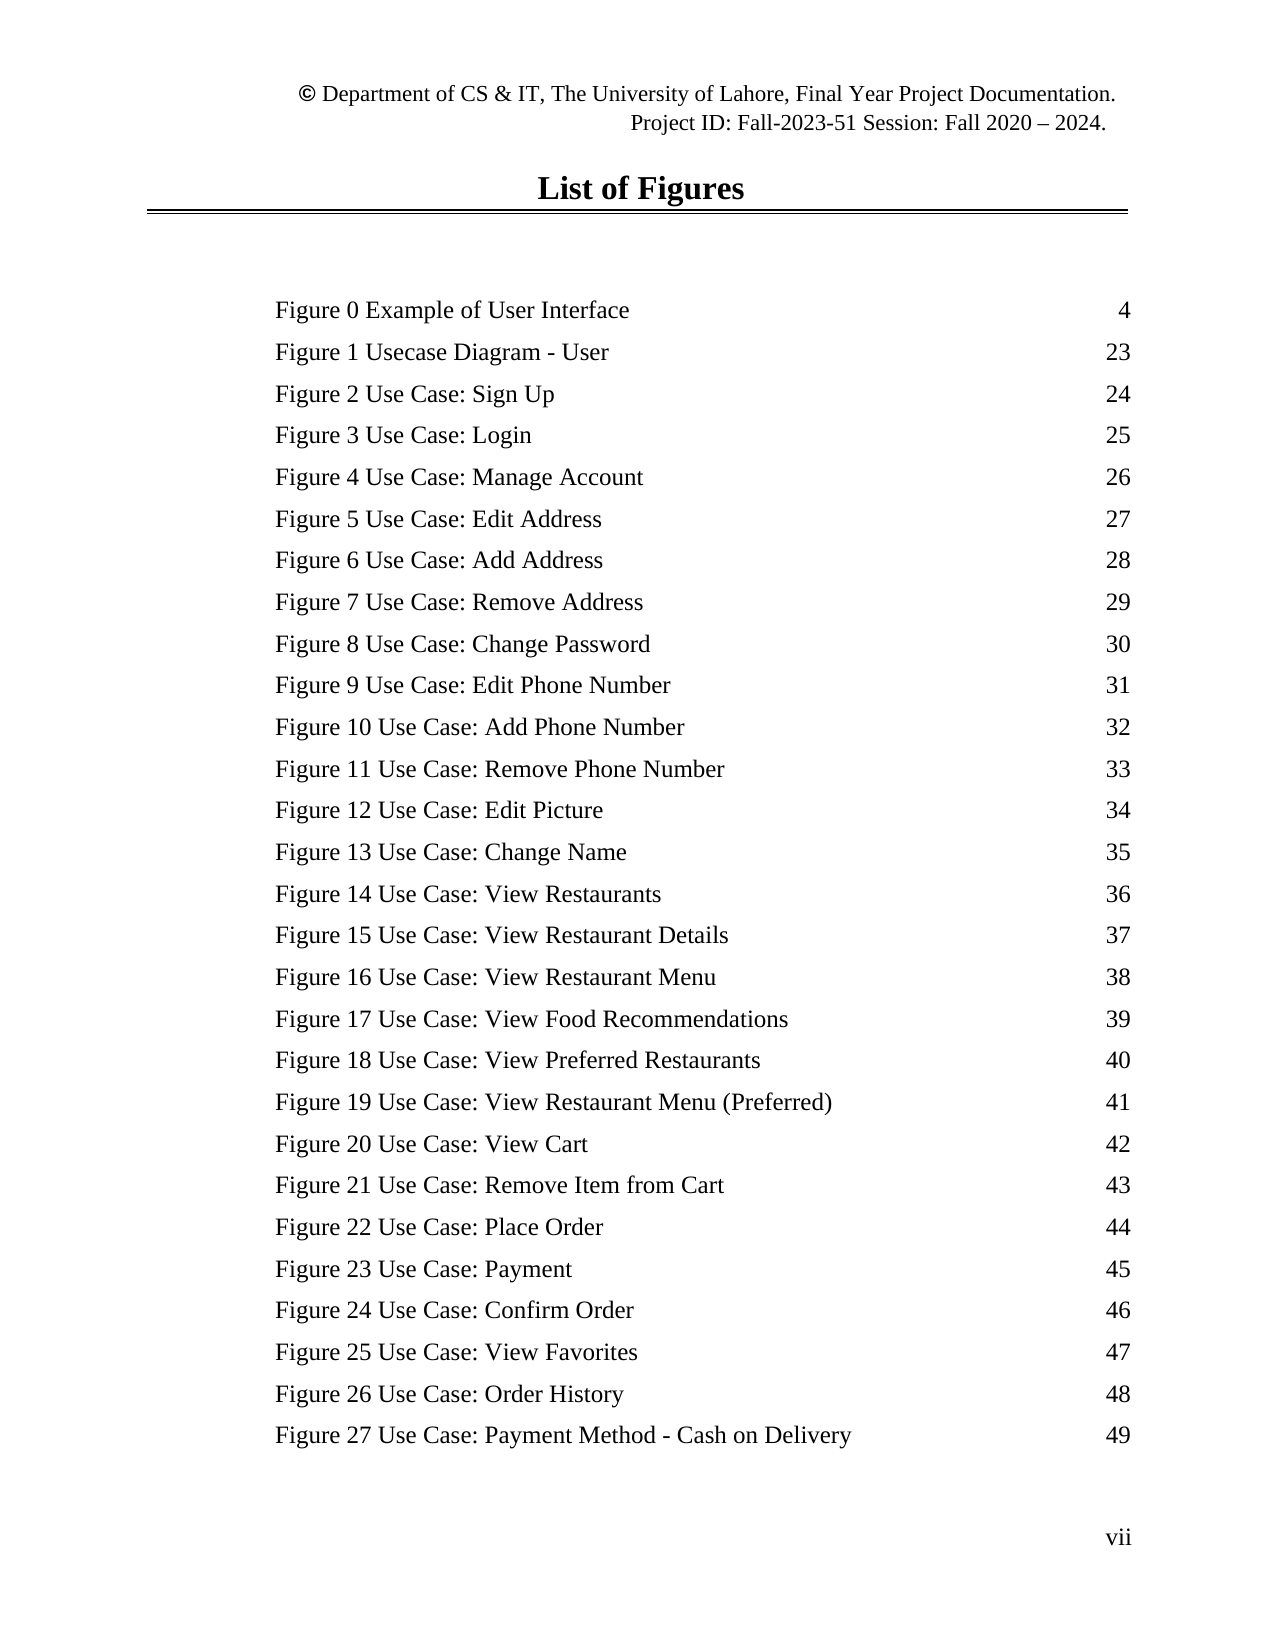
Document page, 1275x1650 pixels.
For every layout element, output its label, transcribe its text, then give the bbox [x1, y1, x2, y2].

subtitle List of Figures [150, 168, 1132, 207]
